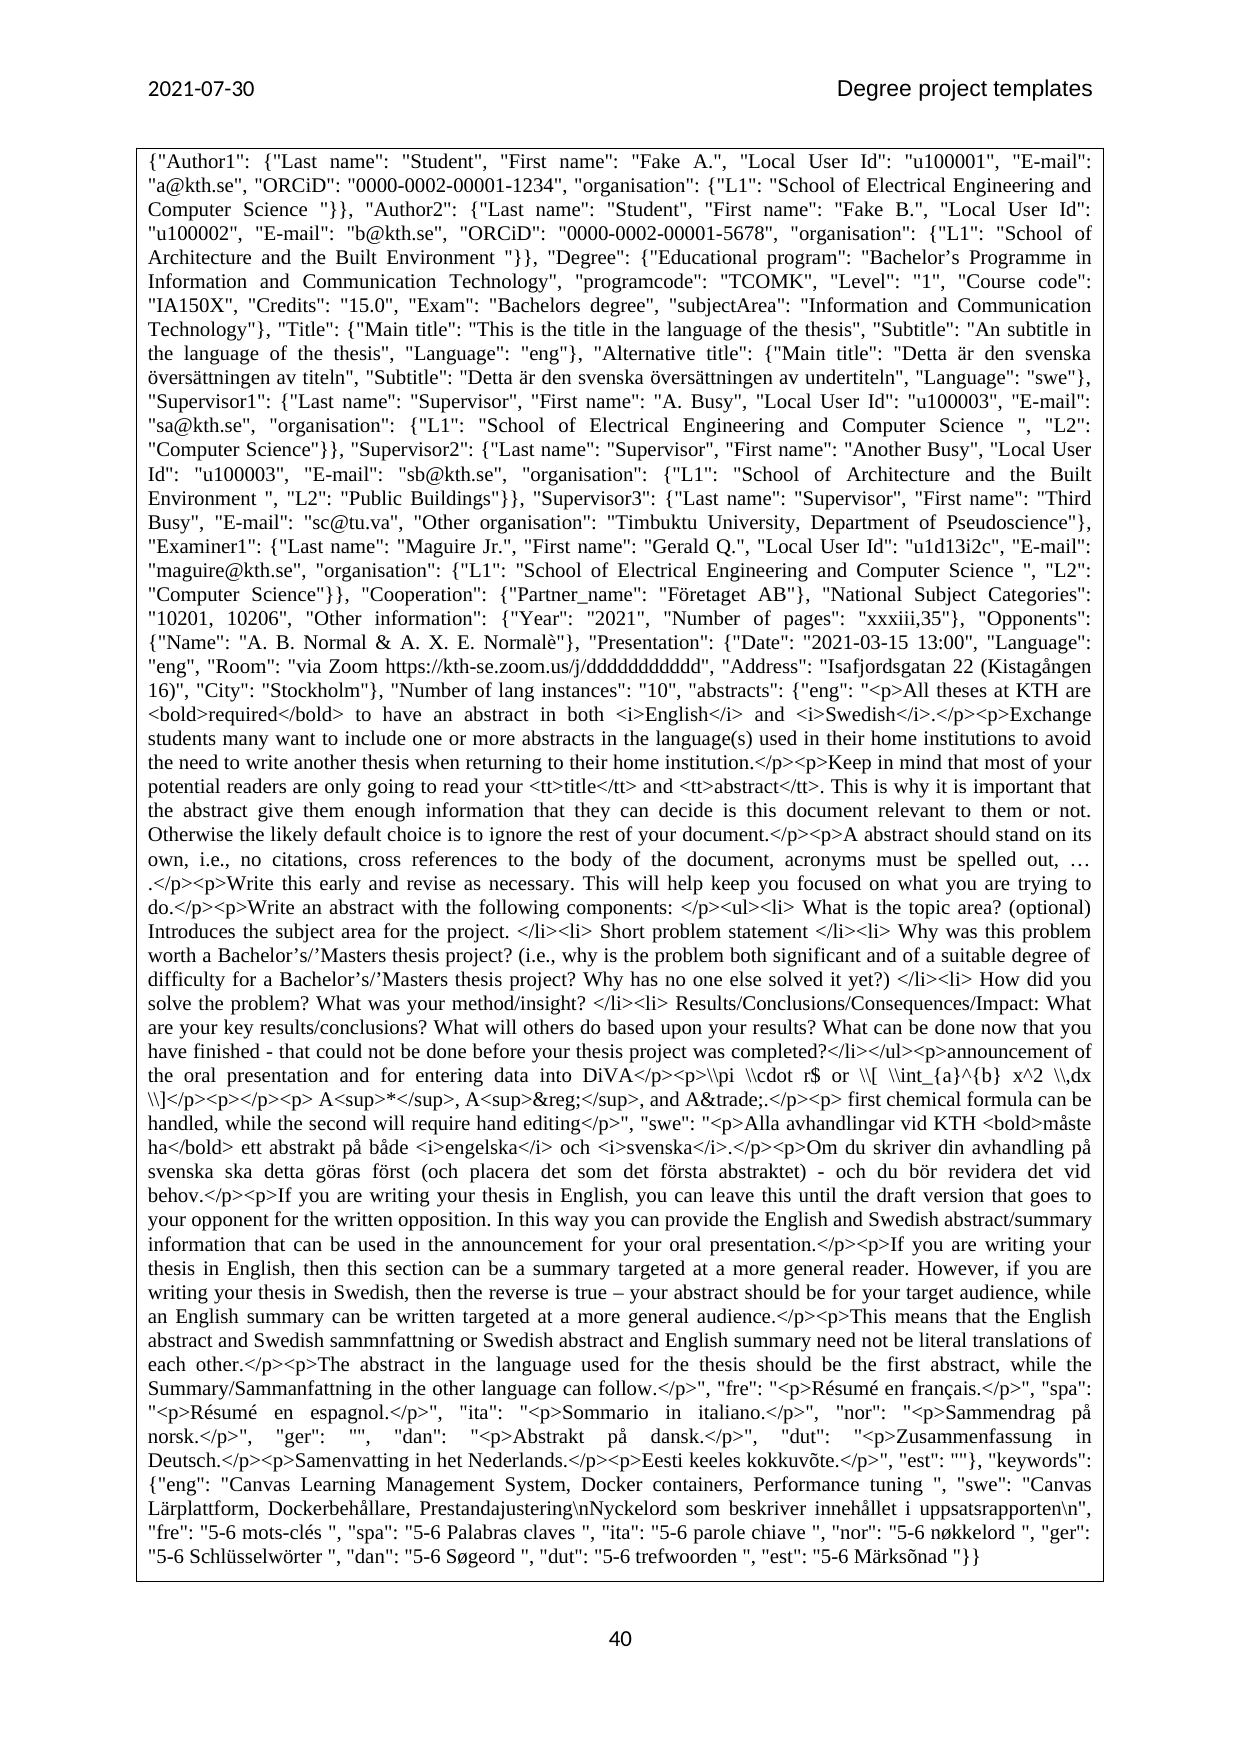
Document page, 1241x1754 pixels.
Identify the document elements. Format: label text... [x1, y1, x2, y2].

table_header {"Author1": {"Last name": "Student", "First name": "Fake A.", "Local User Id": "u100001", "E-mail": "a@kth.se", "ORCiD": "0000-0002-00001-1234", "organisation": {"L1": "School of Electrical Engineering and Computer Science "}}, "Author2": {"Last name": "Student", "First name": "Fake B.", "Local User Id": "u100002", "E-mail": "b@kth.se", "ORCiD": "0000-0002-00001-5678", "organisation": {"L1": "School of Architecture and the Built Environment "}}, "Degree": {"Educational program": "Bachelor’s Programme in Information and Communication Technology", "programcode": "TCOMK", "Level": "1", "Course code": "IA150X", "Credits": "15.0", "Exam": "Bachelors degree", "subjectArea": "Information and Communication Technology"}, "Title": {"Main title": "This is the title in the language of the thesis", "Subtitle": "An subtitle in the language of the thesis", "Language": "eng"}, "Alternative title": {"Main title": "Detta är den svenska översättningen av titeln", "Subtitle": "Detta är den svenska översättningen av undertiteln", "Language": "swe"}, "Supervisor1": {"Last name": "Supervisor", "First name": "A. Busy", "Local User Id": "u100003", "E-mail": "sa@kth.se", "organisation": {"L1": "School of Electrical Engineering and Computer Science ", "L2": "Computer Science"}}, "Supervisor2": {"Last name": "Supervisor", "First name": "Another Busy", "Local User Id": "u100003", "E-mail": "sb@kth.se", "organisation": {"L1": "School of Architecture and the Built Environment ", "L2": "Public Buildings"}}, "Supervisor3": {"Last name": "Supervisor", "First name": "Third Busy", "E-mail": "sc@tu.va", "Other organisation": "Timbuktu University, Department of Pseudoscience"}, "Examiner1": {"Last name": "Maguire Jr.", "First name": "Gerald Q.", "Local User Id": "u1d13i2c", "E-mail": "maguire@kth.se", "organisation": {"L1": "School of Electrical Engineering and Computer Science ", "L2": "Computer Science"}}, "Cooperation": {"Partner_name": "Företaget AB"}, "National Subject Categories": "10201, 10206", "Other information": {"Year": "2021", "Number of pages": "xxxiii,35"}, "Opponents": {"Name": "A. B. Normal & A. X. E. Normalè"}, "Presentation": {"Date": "2021-03-15 13:00", "Language": "eng", "Room": "via Zoom https://kth-se.zoom.us/j/ddddddddddd", "Address": "Isafjordsgatan 22 (Kistagången 16)", "City": "Stockholm"}, "Number of lang instances": "10", "abstracts": {"eng": "<p>All theses at KTH are <bold>required</bold> to have an abstract in both <i>English</i> and <i>Swedish</i>.</p><p>Exchange students many want to include one or more abstracts in the language(s) used in their home institutions to avoid the need to write another thesis when returning to their home institution.</p><p>Keep in mind that most of your potential readers are only going to read your <tt>title</tt> and <tt>abstract</tt>. This is why it is important that the abstract give them enough information that they can decide is this document relevant to them or not. Otherwise the likely default choice is to ignore the rest of your document.</p><p>A abstract should stand on its own, i.e., no citations, cross references to the body of the document, acronyms must be spelled out, … .</p><p>Write this early and revise as necessary. This will help keep you focused on what you are trying to do.</p><p>Write an abstract with the following components: </p><ul><li> What is the topic area? (optional) Introduces the subject area for the project. </li><li> Short problem statement </li><li> Why was this problem worth a Bachelor’s/’Masters thesis project? (i.e., why is the problem both significant and of a suitable degree of difficulty for a Bachelor’s/’Masters thesis project? Why has no one else solved it yet?) </li><li> How did you solve the problem? What was your method/insight? </li><li> Results/Conclusions/Consequences/Impact: What are your key results/conclusions? What will others do based upon your results? What can be done now that you have finished - that could not be done before your thesis project was completed?</li></ul><p>announcement of the oral presentation and for entering data into DiVA</p><p>\\pi \\cdot r$ or \\[ \\int_{a}^{b} x^2 \\,dx \\]</p><p></p><p> A<sup>*</sup>, A<sup>&reg;</sup>, and A&trade;.</p><p> first chemical formula can be handled, while the second will require hand editing</p>", "swe": "<p>Alla avhandlingar vid KTH <bold>måste ha</bold> ett abstrakt på både <i>engelska</i> och <i>svenska</i>.</p><p>Om du skriver din avhandling på svenska ska detta göras först (och placera det som det första abstraktet) - och du bör revidera det vid behov.</p><p>If you are writing your thesis in English, you can leave this until the draft version that goes to your opponent for the written opposition. In this way you can provide the English and Swedish abstract/summary information that can be used in the announcement for your oral presentation.</p><p>If you are writing your thesis in English, then this section can be a summary targeted at a more general reader. However, if you are writing your thesis in Swedish, then the reverse is true – your abstract should be for your target audience, while an English summary can be written targeted at a more general audience.</p><p>This means that the English abstract and Swedish sammnfattning or Swedish abstract and English summary need not be literal translations of each other.</p><p>The abstract in the language used for the thesis should be the first abstract, while the Summary/Sammanfattning in the other language can follow.</p>", "fre": "<p>Résumé en français.</p>", "spa": "<p>Résumé en espagnol.</p>", "ita": "<p>Sommario in italiano.</p>", "nor": "<p>Sammendrag på norsk.</p>", "ger": "", "dan": "<p>Abstrakt på dansk.</p>", "dut": "<p>Zusammenfassung in Deutsch.</p><p>Samenvatting in het Nederlands.</p><p>Eesti keeles kokkuvõte.</p>", "est": ""}, "keywords": {"eng": "Canvas Learning Management System, Docker containers, Performance tuning ", "swe": "Canvas Lärplattform, Dockerbehållare, Prestandajustering\nNyckelord som beskriver innehållet i uppsatsrapporten\n", "fre": "5-6 mots-clés ", "spa": "5-6 Palabras claves ", "ita": "5-6 parole chiave ", "nor": "5-6 nøkkelord ", "ger": "5-6 Schlüsselwörter ", "dan": "5-6 Søgeord ", "dut": "5-6 trefwoorden ", "est": "5-6 Märksõnad "}} [137, 149, 1103, 1581]
